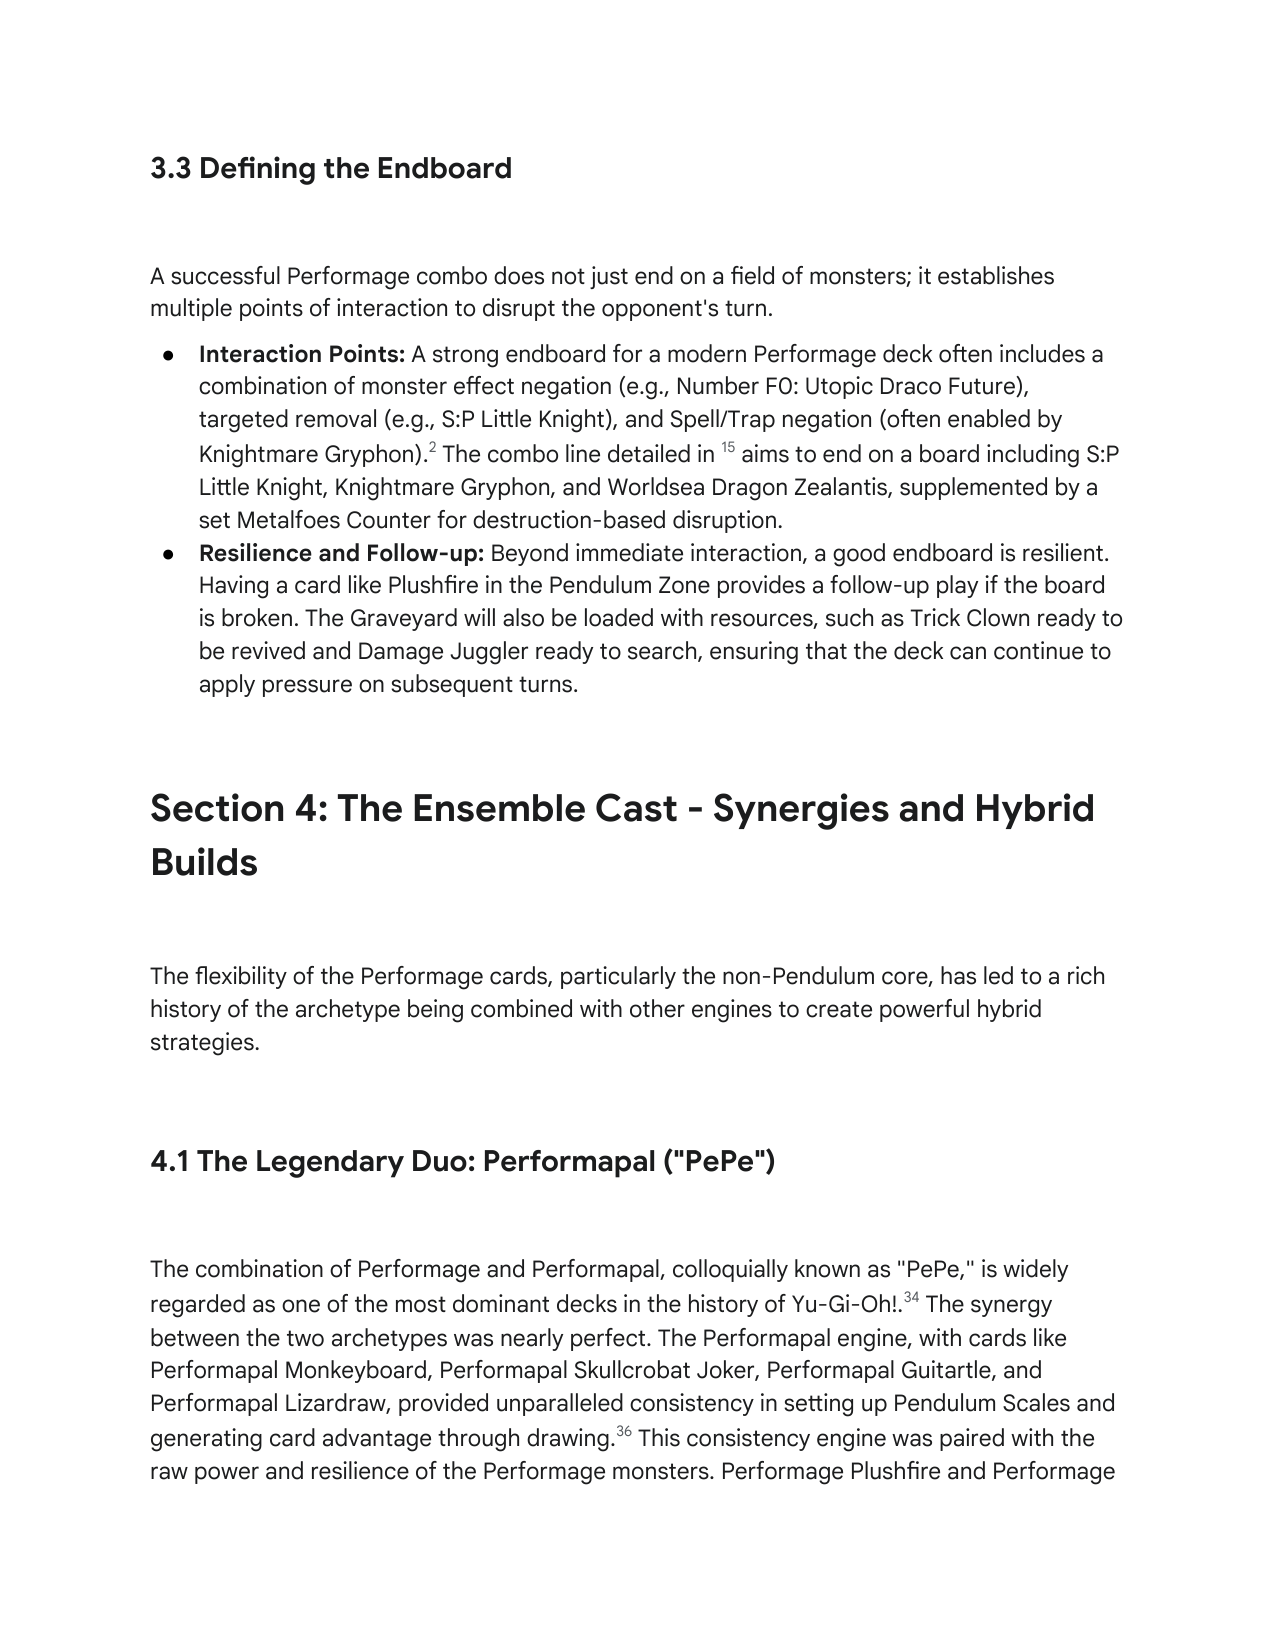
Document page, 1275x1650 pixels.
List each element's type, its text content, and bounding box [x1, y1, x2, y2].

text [150, 1255, 1125, 1486]
subtitle Section 4: The Ensemble Cast - Synergies and Hybrid Builds [150, 785, 1125, 886]
subtitle 4.1 The Legendary Duo: Performapal ("PePe") [150, 1143, 1125, 1180]
list Interaction Points: A strong endboard for a modern Performage deck often includes a combination of monster effect negation (e.g., Number F0: Utopic Draco Future), targeted removal (e.g., S:P Little Knight), and Spell/Trap negation (often enabled by Knightmare Gryphon).2 The combo line detailed in 15 aims to end on a board including S:P Little Knight, Knightmare Gryphon, and Worldsea Dragon Zealantis, supplemented by a set Metalfoes Counter for destruction-based disruption. [161, 340, 1125, 535]
subtitle 3.3 Defining the Endboard [150, 150, 1125, 187]
text The flexibility of the Performage cards, particularly the non-Pendulum core, has led to a rich history of the archetype being combined with other engines to create powerful hybrid strategies. [150, 963, 1125, 1057]
list Resilience and Follow-up: Beyond immediate interaction, a good endboard is resilient. Having a card like Plushfire in the Pendulum Zone provides a follow-up play if the board is broken. The Graveyard will also be loaded with resources, such as Trick Clown ready to be revived and Damage Juggler ready to search, ensuring that the deck can continue to apply pressure on subsequent turns. [161, 539, 1125, 699]
text A successful Performage combo does not just end on a field of monsters; it establishes multiple points of interaction to disrupt the opponent's turn. [150, 262, 1125, 323]
